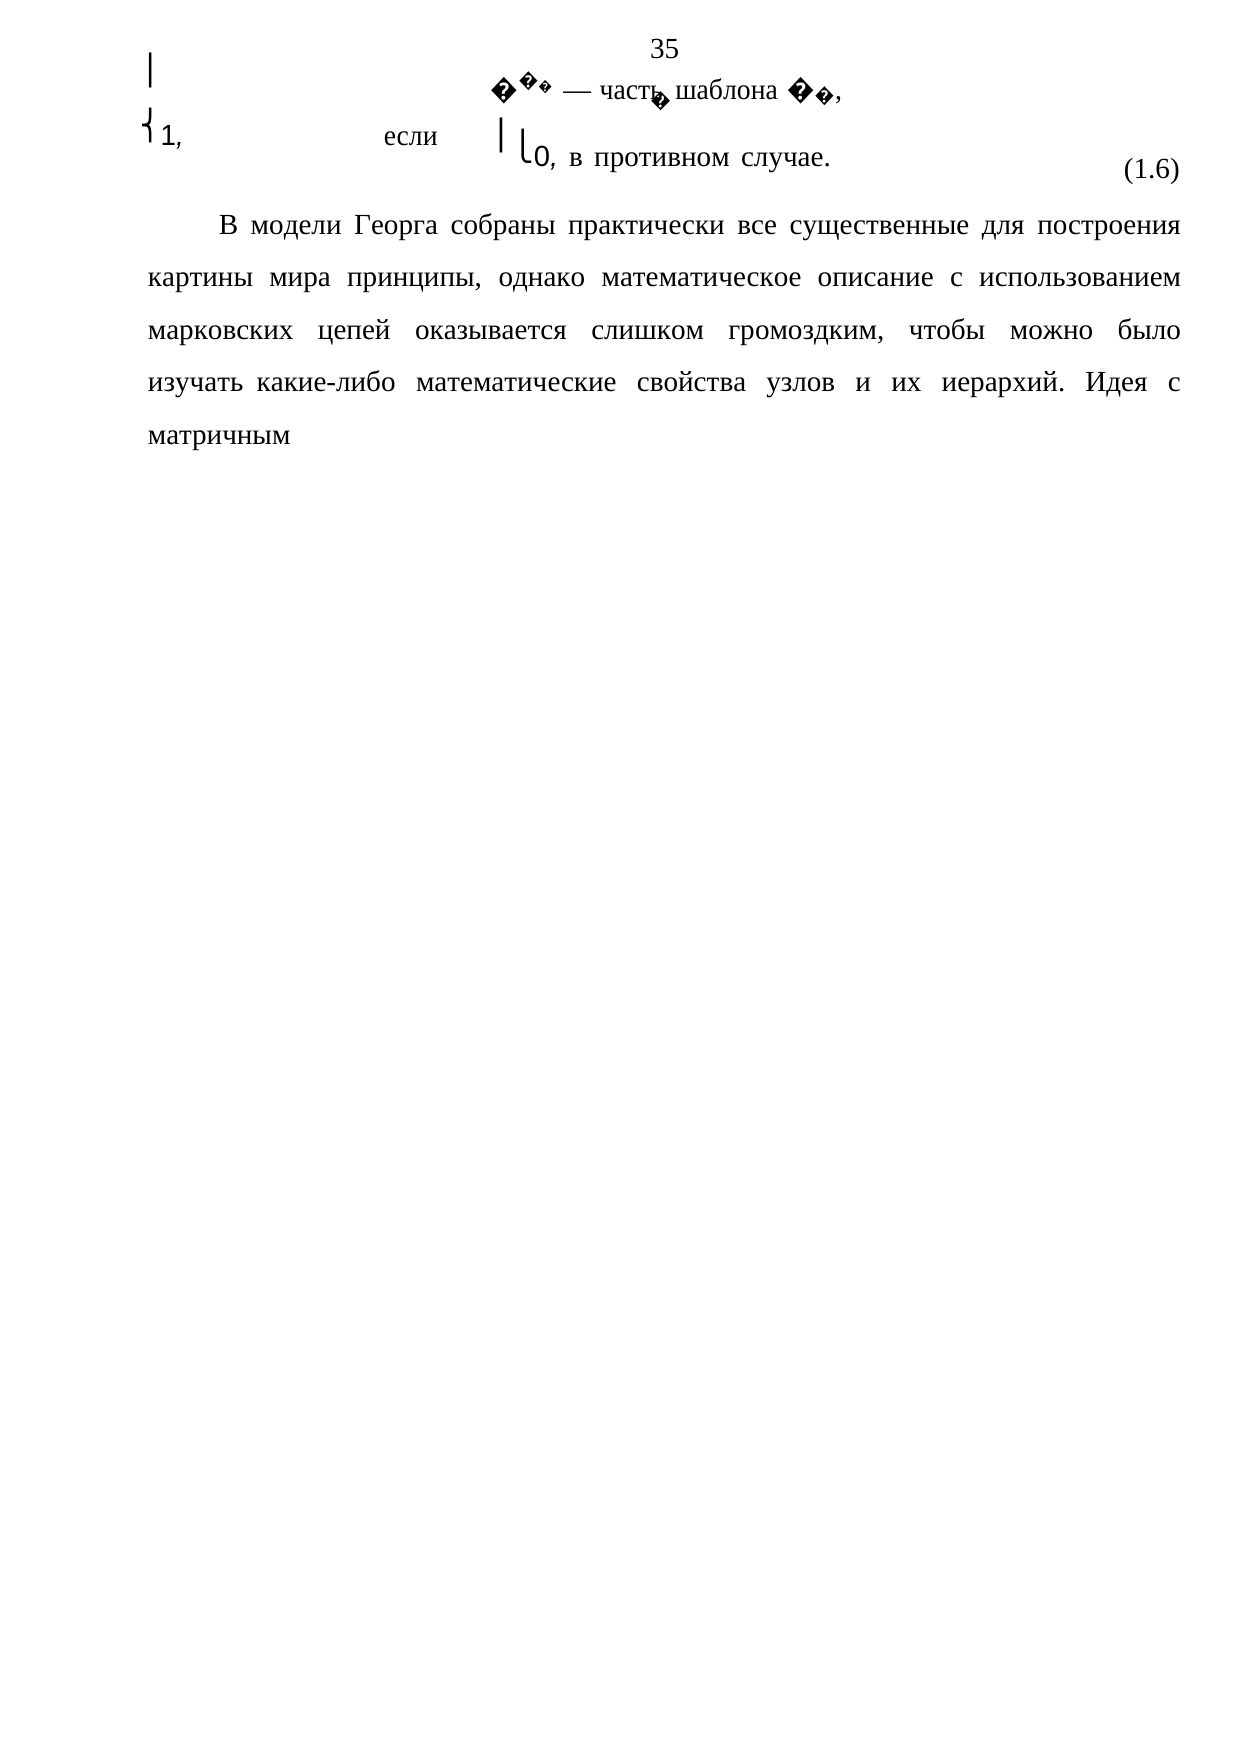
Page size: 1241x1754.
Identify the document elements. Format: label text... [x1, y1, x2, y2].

text ⎪⎨1, если ��� — часть шаблона ��, [383, 62, 481, 155]
text ⎪⎨1, если ��� — часть шаблона ��, [139, 62, 187, 155]
text ⎪⎨1, если ��� — часть шаблона ��, [490, 62, 934, 109]
text В модели Георга собраны практически все существенные для построения картины мира принципы, однако математическое описание с использованием марковских цепей оказывается слишком громоздким, чтобы можно было изучать какие-либо математические свойства узлов и их иерархий. Идея с матричным [148, 207, 1181, 451]
text (1.6) [1124, 152, 1192, 185]
text ⎪⎩0, в противном случае. [490, 118, 934, 172]
